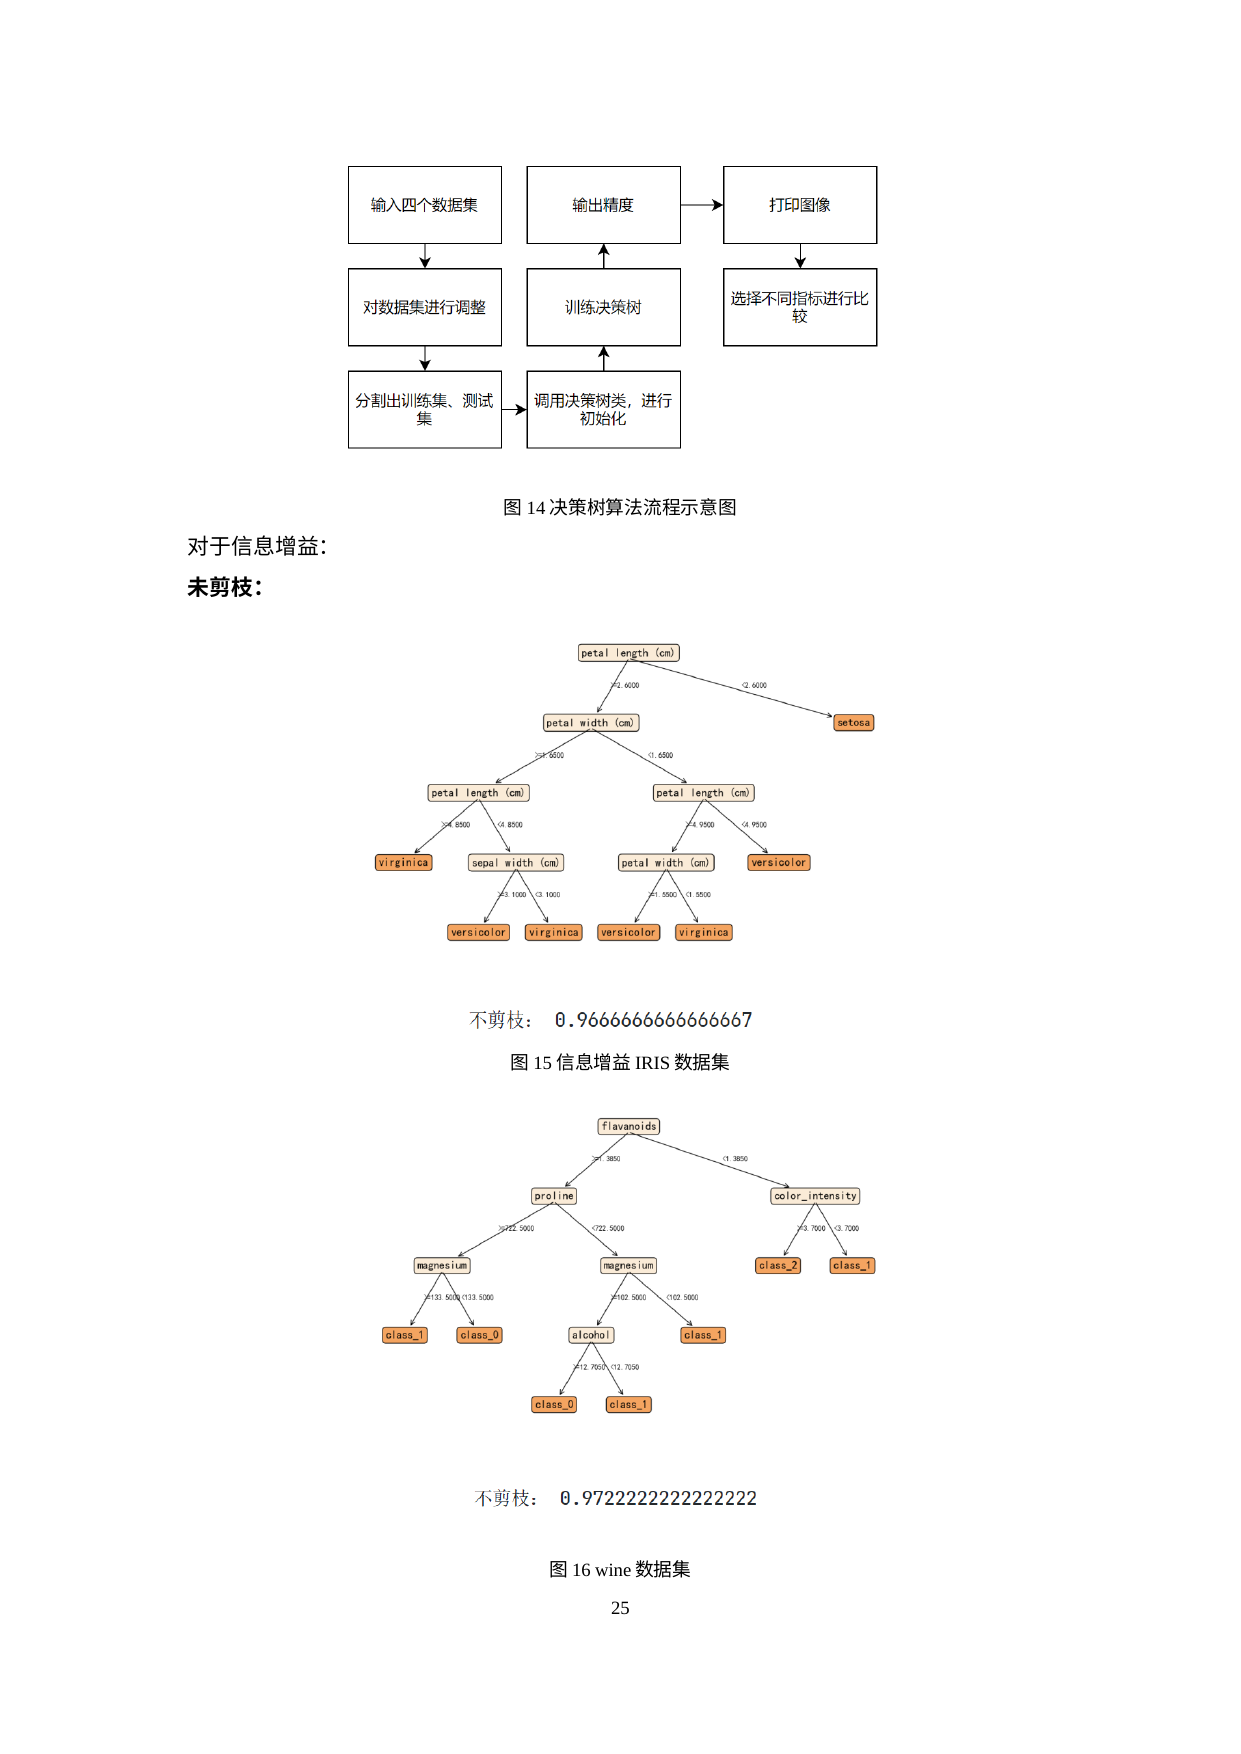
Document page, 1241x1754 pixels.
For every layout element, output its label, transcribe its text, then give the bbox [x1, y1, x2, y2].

picture [282, 609, 959, 972]
picture [468, 1006, 773, 1035]
picture [283, 1084, 957, 1444]
picture [474, 1480, 766, 1514]
text 图 16 wine数据集 [187, 1552, 1053, 1584]
text 图 15 信息增益IRIS数据集 [187, 1045, 1053, 1077]
picture [335, 158, 906, 456]
text 图 14 决策树算法流程示意图 [187, 490, 1053, 522]
text 未剪枝： [187, 569, 1053, 602]
text 对于信息增益： [187, 529, 1053, 561]
